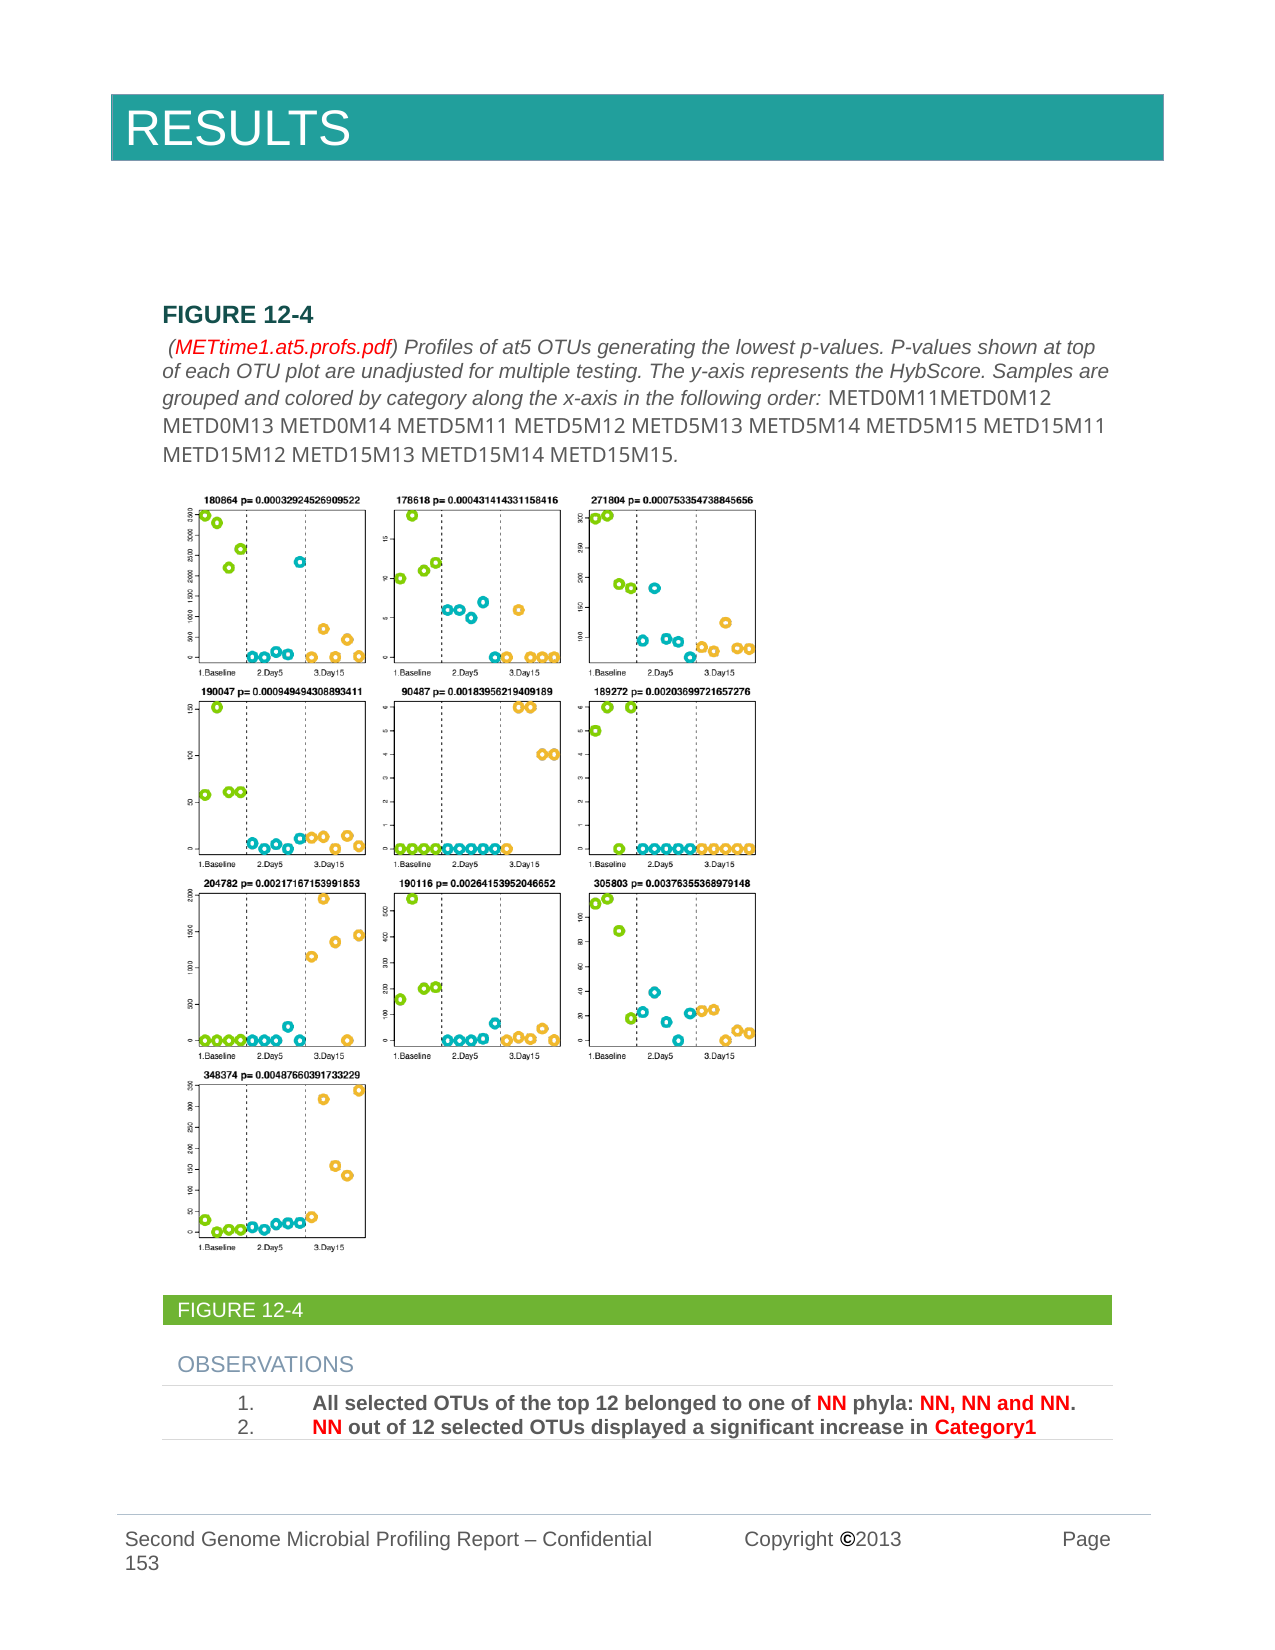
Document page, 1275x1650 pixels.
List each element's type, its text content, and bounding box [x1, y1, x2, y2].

text (METtime1.at5.profs.pdf) Profiles of at5 OTUs generating the lowest p-values. P-values shown at top of each OTU plot are unadjusted for multiple testing. The y-axis represents the HybScore. Samples are grouped and colored by category along the x-axis in the following order: METD0M11METD0M12 METD0M13 METD0M14 METD5M11 METD5M12 METD5M13 METD5M14 METD5M15 METD15M11 METD15M12 METD15M13 METD15M14 METD15M15. [162, 335, 1113, 468]
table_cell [162, 1386, 1113, 1439]
subtitle Figure 12-4 [162, 300, 1113, 329]
table_header Observations [162, 1346, 1113, 1384]
subtitle Figure 12-4 [165, 1296, 1111, 1324]
